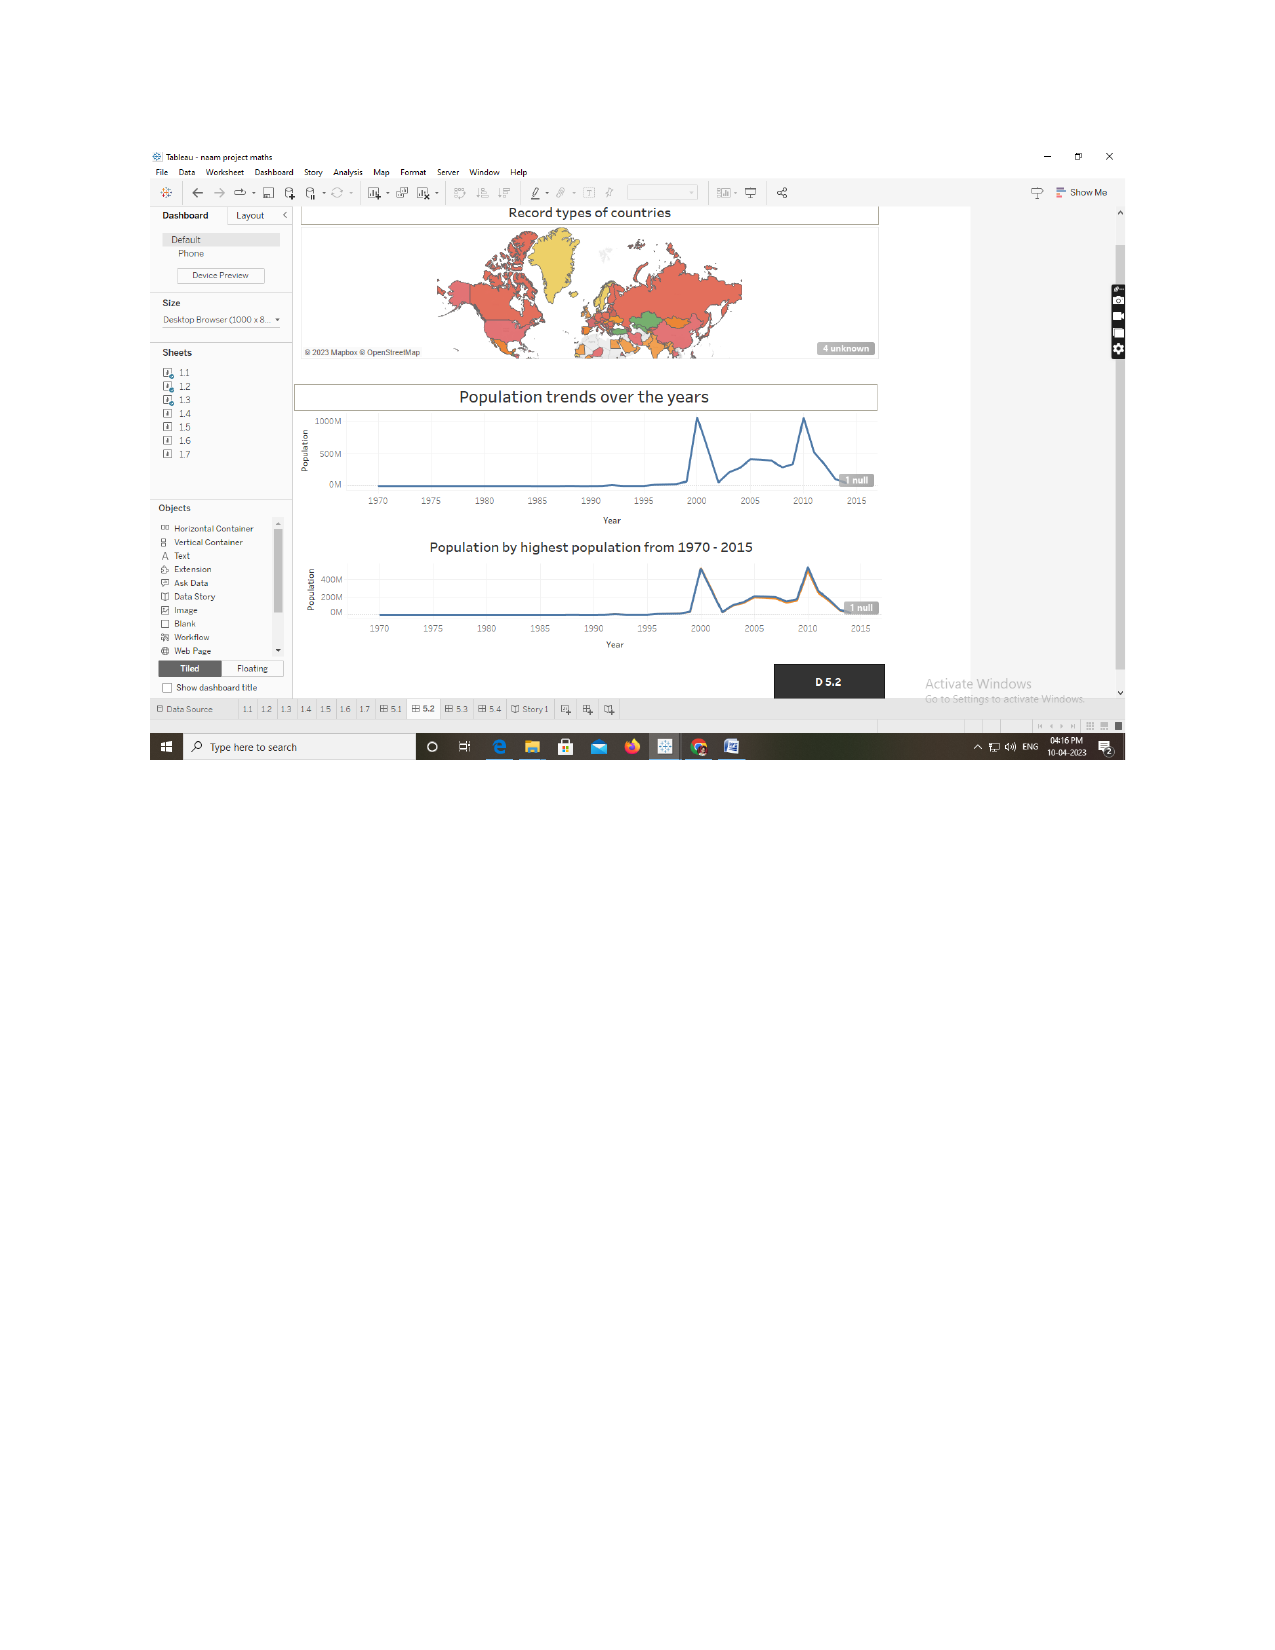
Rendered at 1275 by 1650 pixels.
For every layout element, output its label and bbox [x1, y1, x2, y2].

picture [150, 150, 1125, 760]
